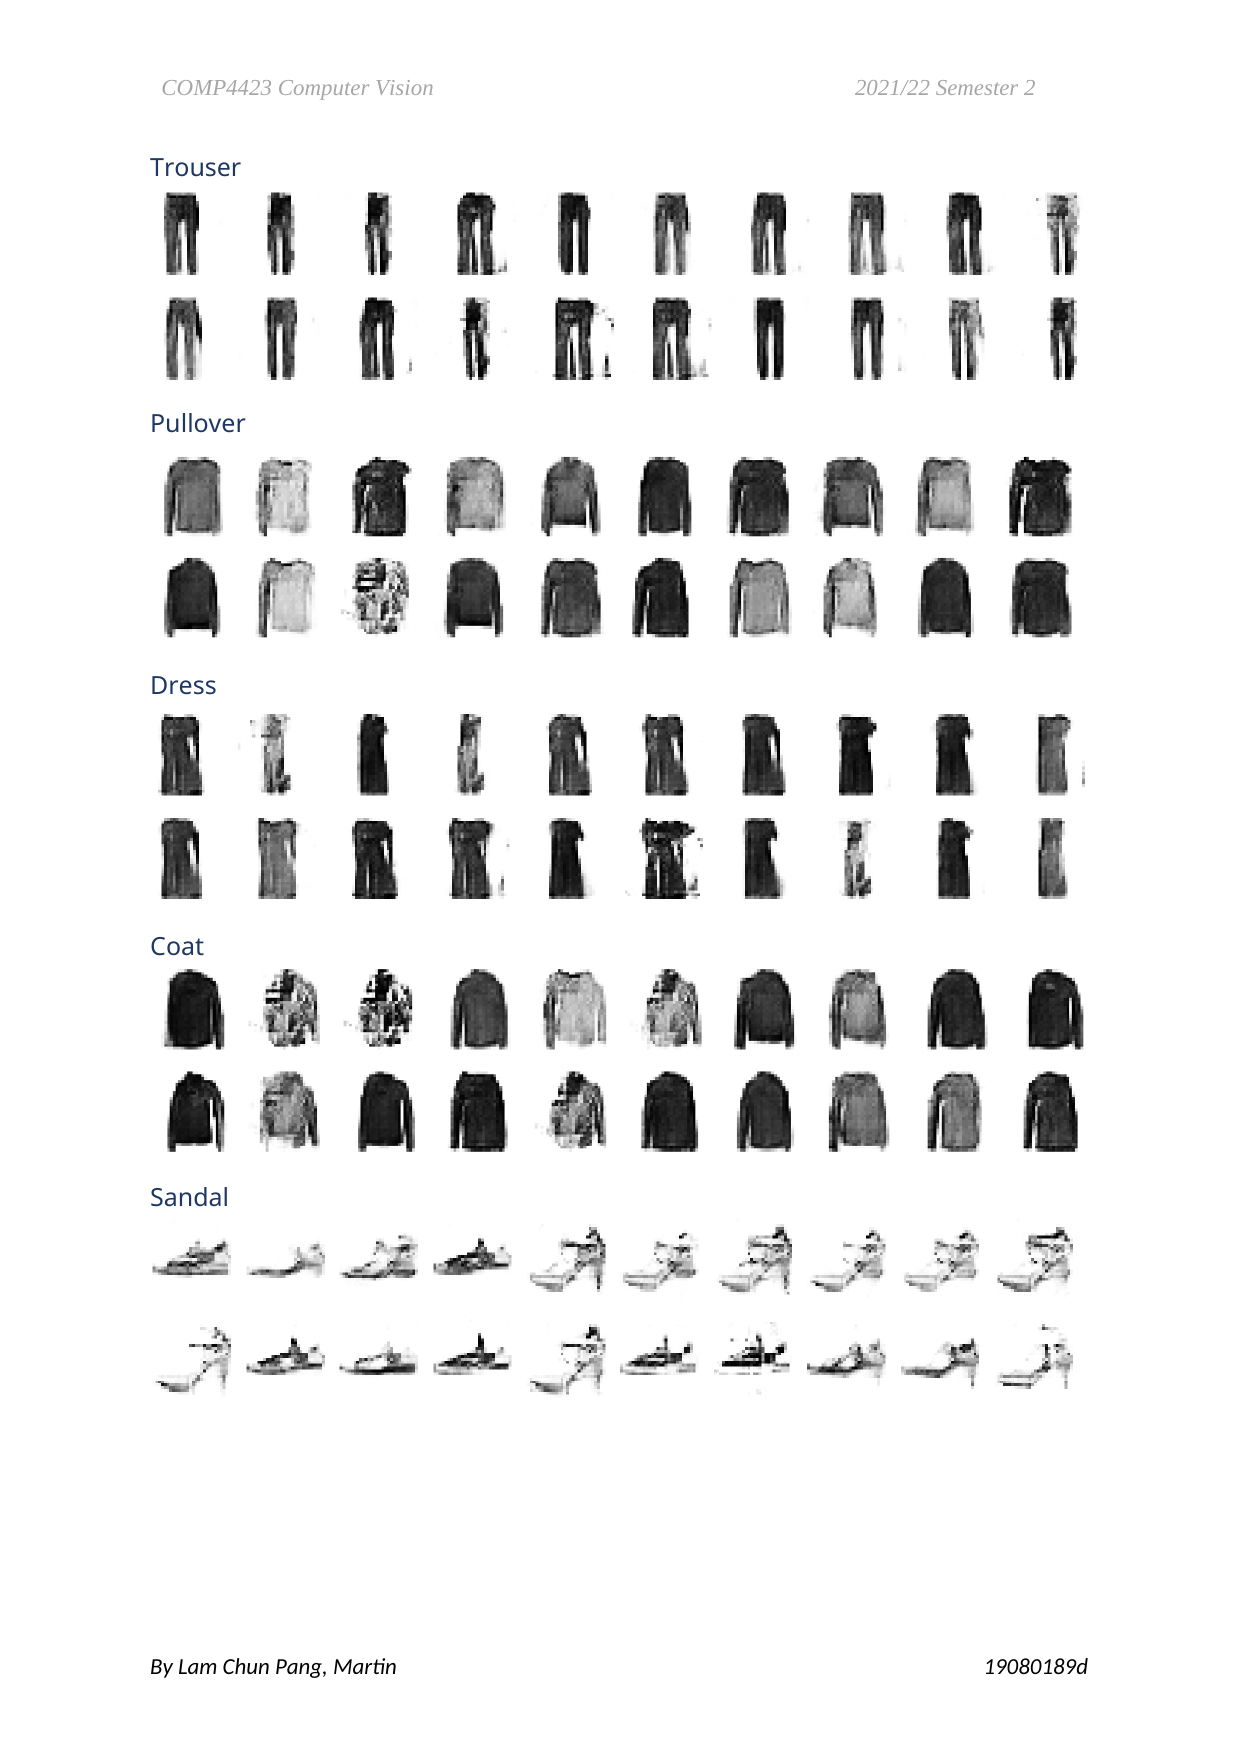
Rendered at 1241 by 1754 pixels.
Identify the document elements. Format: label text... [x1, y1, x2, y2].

subtitle Sandal [150, 1180, 1090, 1214]
picture [150, 704, 1091, 910]
subtitle Trouser [150, 150, 1090, 184]
picture [150, 1216, 1091, 1408]
picture [150, 965, 1091, 1161]
picture [150, 442, 1091, 649]
subtitle Coat [150, 928, 1090, 962]
subtitle Pullover [150, 405, 1090, 439]
subtitle Dress [150, 668, 1090, 702]
picture [150, 186, 1091, 387]
